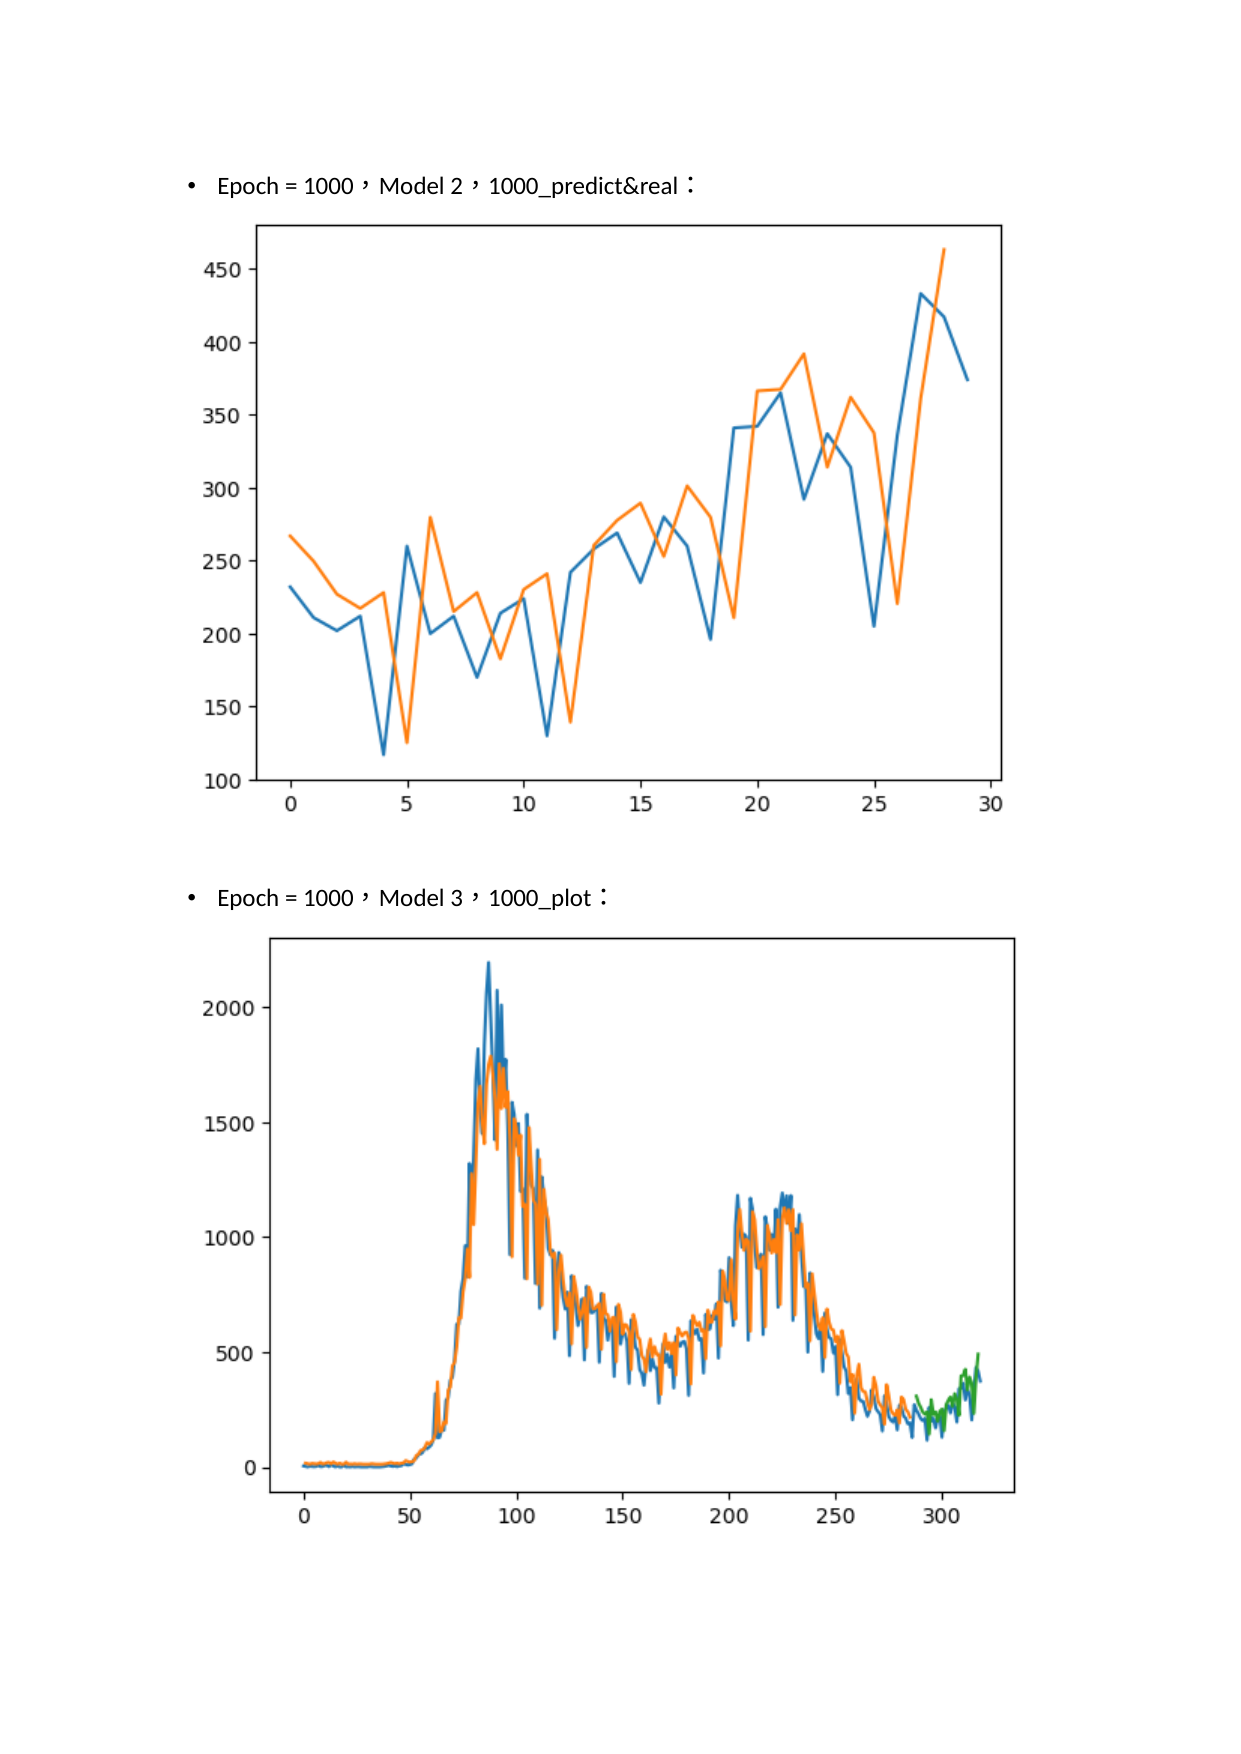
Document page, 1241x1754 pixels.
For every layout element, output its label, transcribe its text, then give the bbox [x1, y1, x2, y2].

list Epoch = 1000，Model 3，1000_plot： [187, 877, 1053, 914]
list Epoch = 1000，Model 2，1000_predict&real： [187, 164, 1053, 202]
picture [187, 923, 1029, 1543]
picture [187, 211, 1019, 831]
